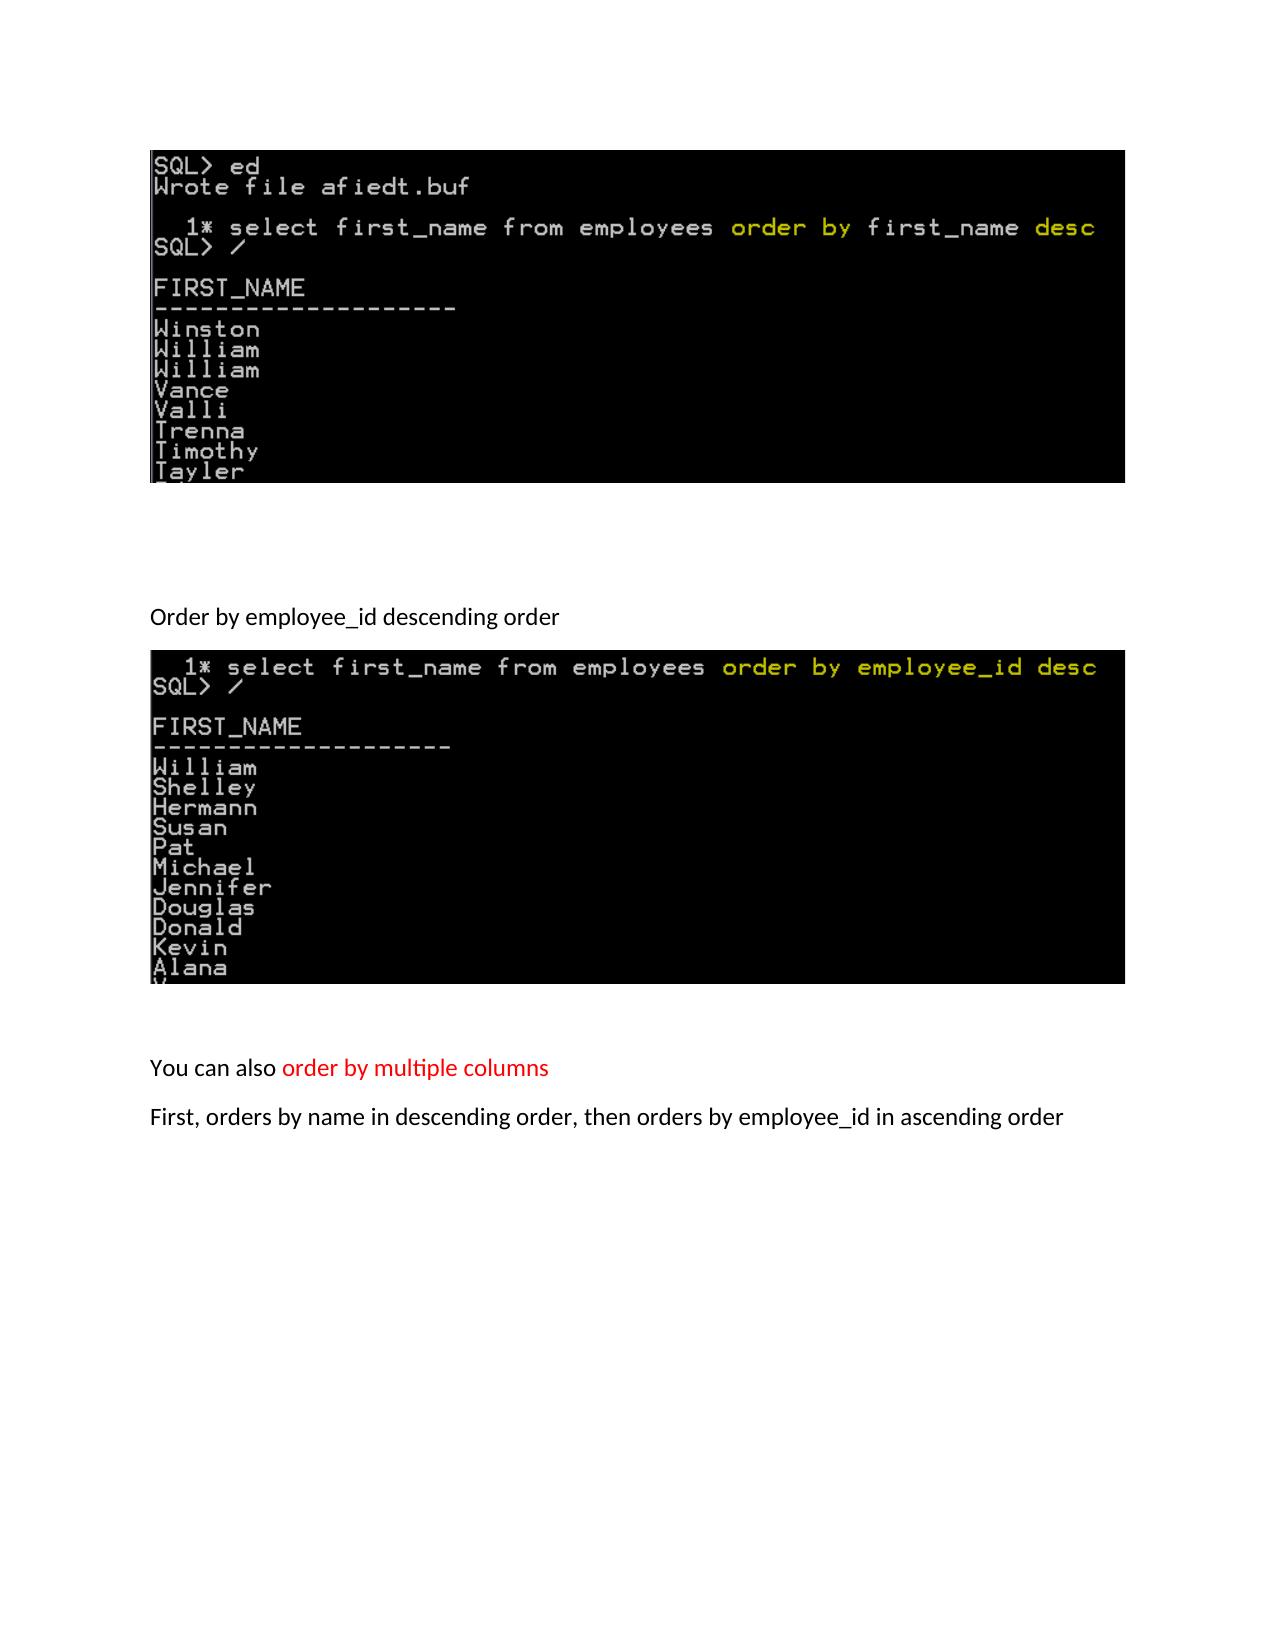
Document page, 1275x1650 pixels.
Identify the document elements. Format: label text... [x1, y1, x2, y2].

text Order by employee_id descending order [150, 601, 1125, 631]
picture [150, 650, 1125, 984]
text You can also order by multiple columns [150, 1052, 1125, 1082]
text First, orders by name in descending order, then orders by employee_id in ascending order [150, 1102, 1125, 1132]
picture [150, 150, 1125, 483]
